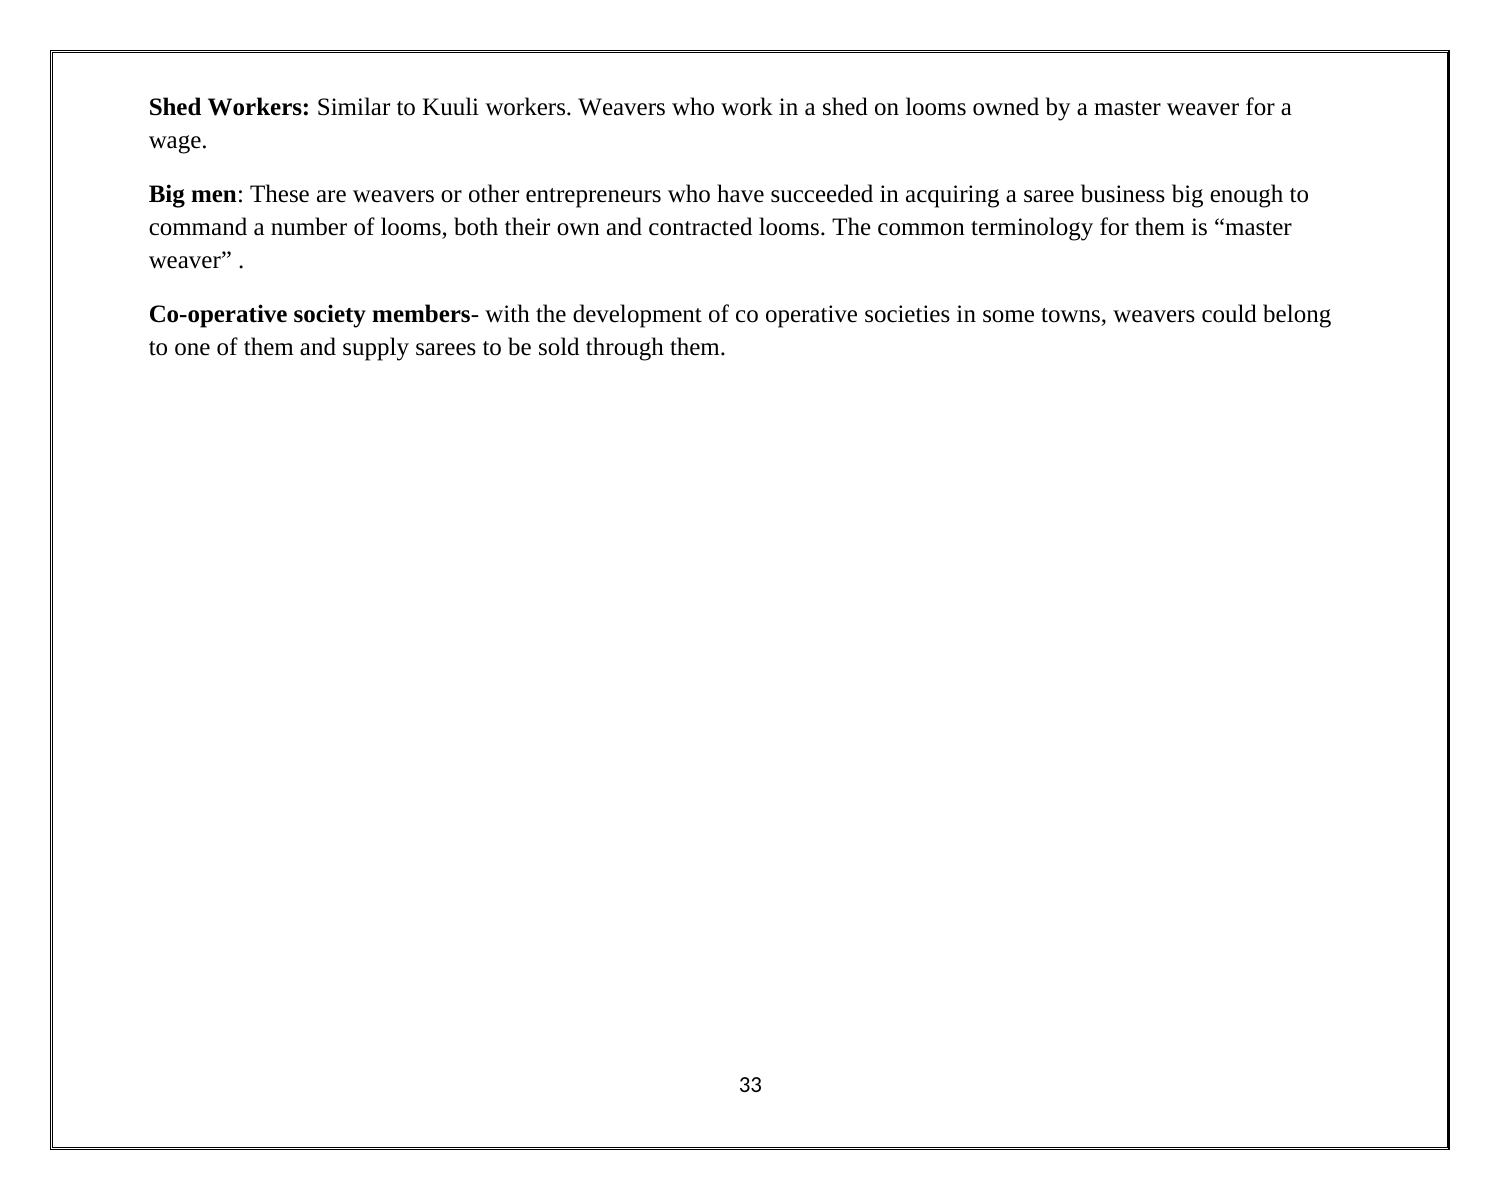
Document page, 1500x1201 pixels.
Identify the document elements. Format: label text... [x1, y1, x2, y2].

text Shed Workers: Similar to Kuuli workers. Weavers who work in a shed on looms owned by a master weaver for a wage. [148, 92, 1351, 154]
text Co-operative society members- with the development of co operative societies in some towns, weavers could belong to one of them and supply sarees to be sold through them. [148, 299, 1351, 361]
text Big men: These are weavers or other entrepreneurs who have succeeded in acquiring a saree business big enough to command a number of looms, both their own and contracted looms. The common terminology for them is “master weaver” . [148, 179, 1351, 274]
